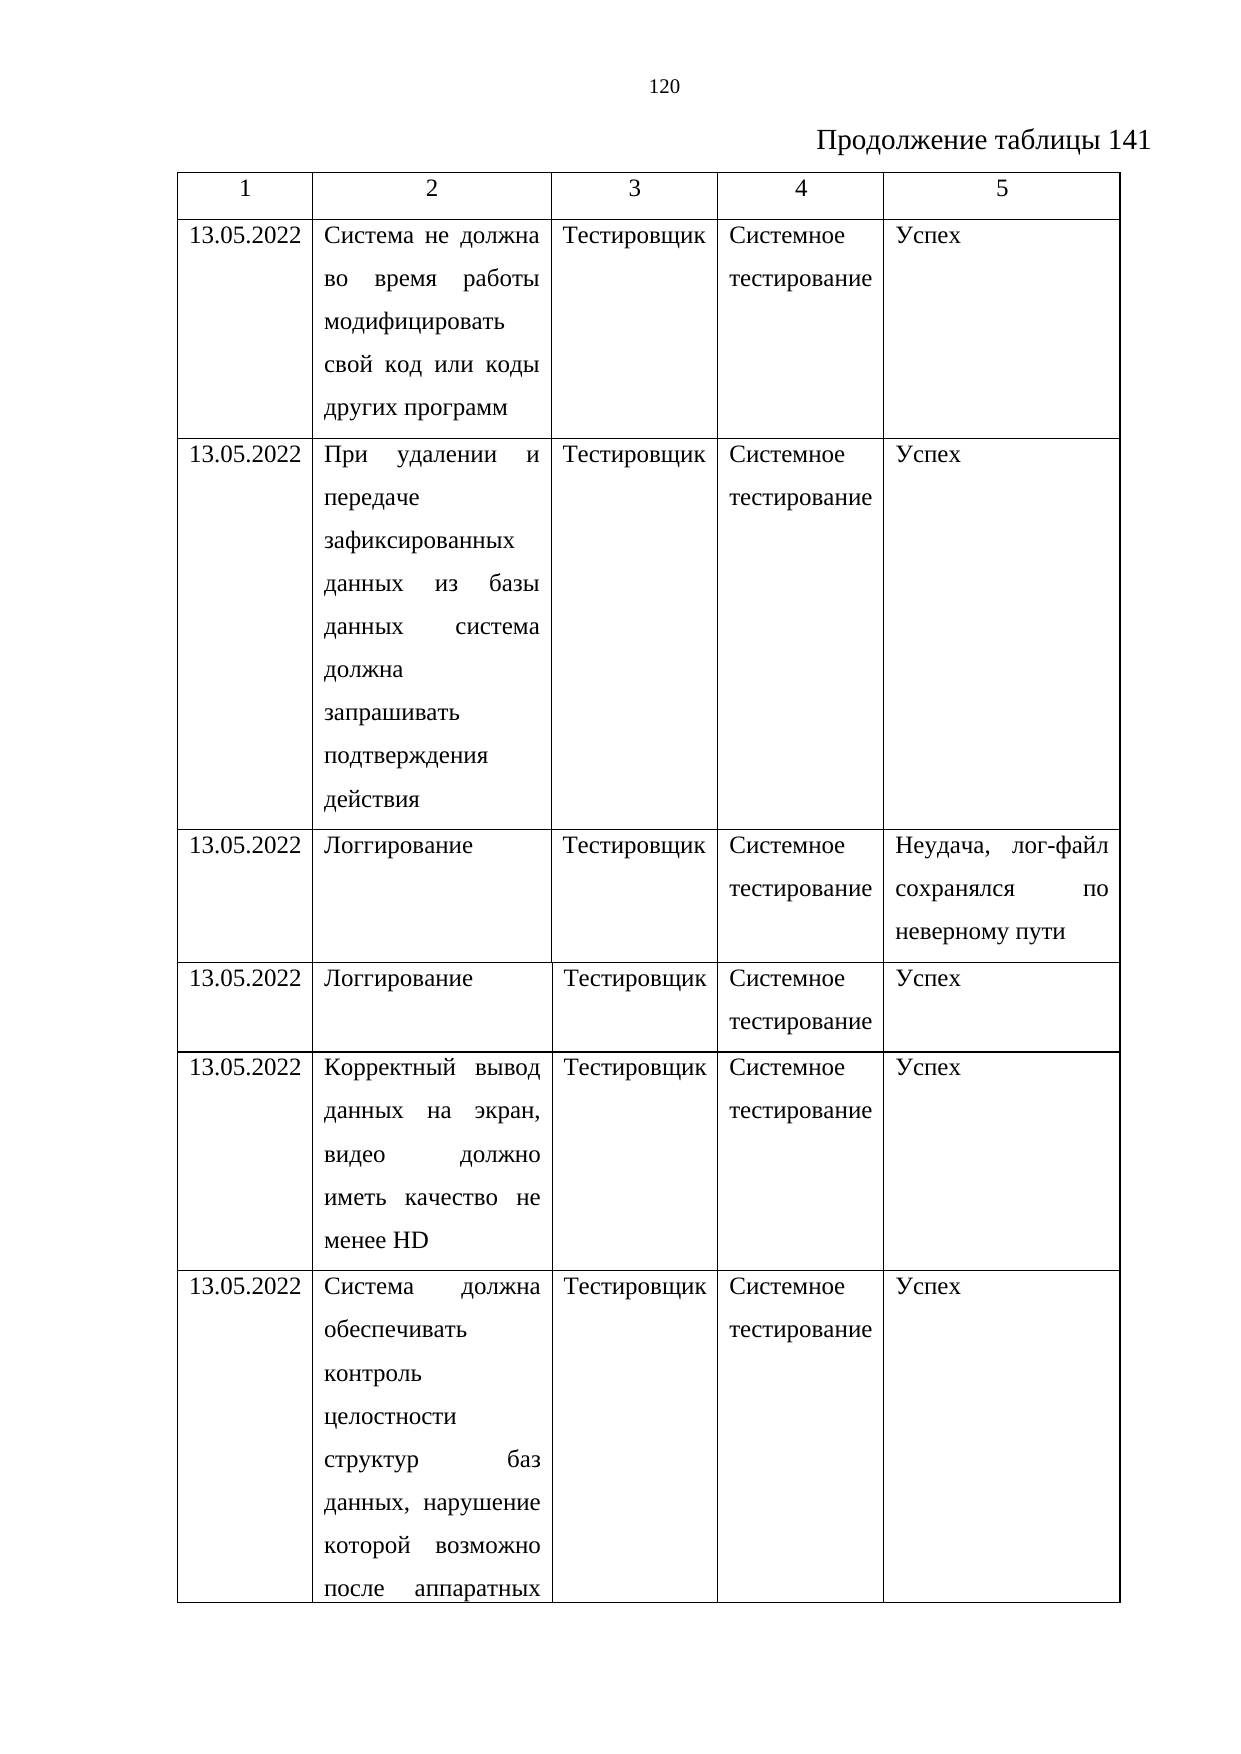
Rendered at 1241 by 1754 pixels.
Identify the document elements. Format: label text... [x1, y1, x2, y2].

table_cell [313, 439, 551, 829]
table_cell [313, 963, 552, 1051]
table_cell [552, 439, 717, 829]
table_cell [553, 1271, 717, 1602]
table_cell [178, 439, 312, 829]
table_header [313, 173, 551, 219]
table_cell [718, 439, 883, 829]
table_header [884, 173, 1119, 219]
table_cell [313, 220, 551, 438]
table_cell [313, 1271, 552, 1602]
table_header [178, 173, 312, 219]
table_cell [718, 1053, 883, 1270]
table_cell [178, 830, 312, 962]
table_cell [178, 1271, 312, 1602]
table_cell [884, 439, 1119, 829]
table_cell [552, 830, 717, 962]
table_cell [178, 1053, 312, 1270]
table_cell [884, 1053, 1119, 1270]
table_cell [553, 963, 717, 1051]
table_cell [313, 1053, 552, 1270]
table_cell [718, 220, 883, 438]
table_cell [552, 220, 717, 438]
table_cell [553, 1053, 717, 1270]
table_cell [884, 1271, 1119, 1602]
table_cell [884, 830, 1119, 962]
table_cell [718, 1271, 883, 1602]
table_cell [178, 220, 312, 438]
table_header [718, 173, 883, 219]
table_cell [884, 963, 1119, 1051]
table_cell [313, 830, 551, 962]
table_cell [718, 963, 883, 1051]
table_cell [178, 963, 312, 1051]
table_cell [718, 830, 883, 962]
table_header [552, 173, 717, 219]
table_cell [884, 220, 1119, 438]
text Продолжение таблицы 141 [177, 122, 1152, 156]
